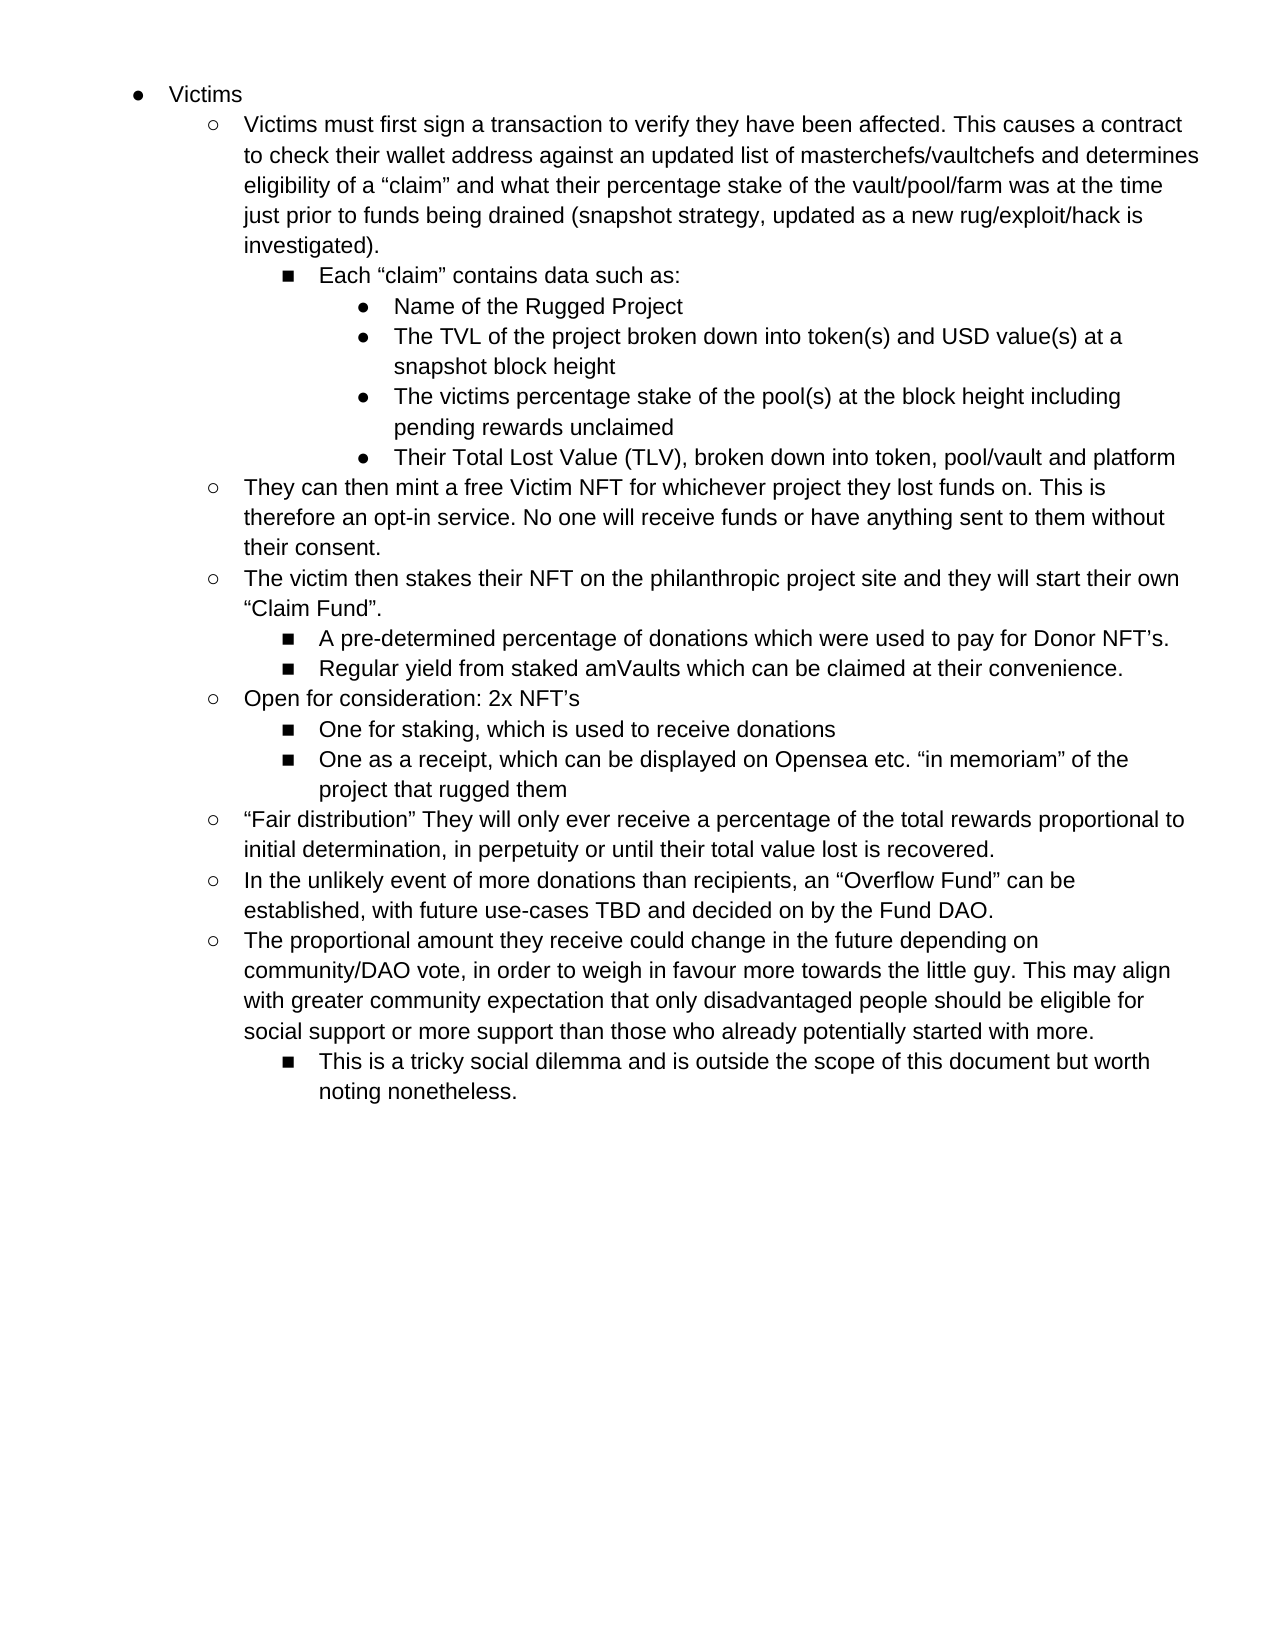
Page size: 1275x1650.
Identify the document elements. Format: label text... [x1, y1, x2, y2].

list A pre-determined percentage of donations which were used to pay for Donor NFT’s. [281, 625, 1200, 651]
list The victims percentage stake of the pool(s) at the block height including pending rewards unclaimed [356, 383, 1200, 440]
list One as a receipt, which can be displayed on Opensea etc. “in memoriam” of the project that rugged them [281, 746, 1200, 802]
list In the unlikely event of more donations than recipients, an “Overflow Fund” can be established, with future use-cases TBD and decided on by the Fund DAO. [206, 867, 1200, 923]
list The TVL of the project broken down into token(s) and USD value(s) at a snapshot block height [356, 323, 1200, 379]
list Regular yield from staked amVaults which can be claimed at their convenience. [281, 655, 1200, 682]
list Open for consideration: 2x NFT’s [206, 685, 1200, 712]
list The proportional amount they receive could change in the future depending on community/DAO vote, in order to weigh in favour more towards the little guy. This may align with greater community expectation that only disadvantaged people should be eligible for social support or more support than those who already potentially started with more. [206, 927, 1200, 1044]
list Each “claim” contains data such as: [281, 262, 1200, 289]
list The victim then stakes their NFT on the philanthropic project site and they will start their own “Claim Fund”. [206, 564, 1200, 621]
list Name of the Rugged Project [356, 293, 1200, 319]
list Victims must first sign a transaction to verify they have been affected. This causes a contract to check their wallet address against an updated list of masterchefs/vaultchefs and determines eligibility of a “claim” and what their percentage stake of the vault/pool/farm was at the time just prior to funds being drained (snapshot strategy, updated as a new rug/exploit/hack is investigated). [206, 111, 1200, 259]
list One for staking, which is used to receive donations [281, 716, 1200, 742]
list Victims [131, 81, 1200, 108]
list They can then mint a free Victim NFT for whichever project they lost funds on. This is therefore an opt-in service. No one will receive funds or have anything sent to them without their consent. [206, 474, 1200, 561]
list “Fair distribution” They will only ever receive a percentage of the total rewards proportional to initial determination, in perpetuity or until their total value lost is recovered. [206, 806, 1200, 863]
list This is a tricky social dilemma and is outside the scope of this document but worth noting nonetheless. [281, 1048, 1200, 1104]
list Their Total Lost Value (TLV), broken down into token, pool/vault and platform [356, 444, 1200, 470]
